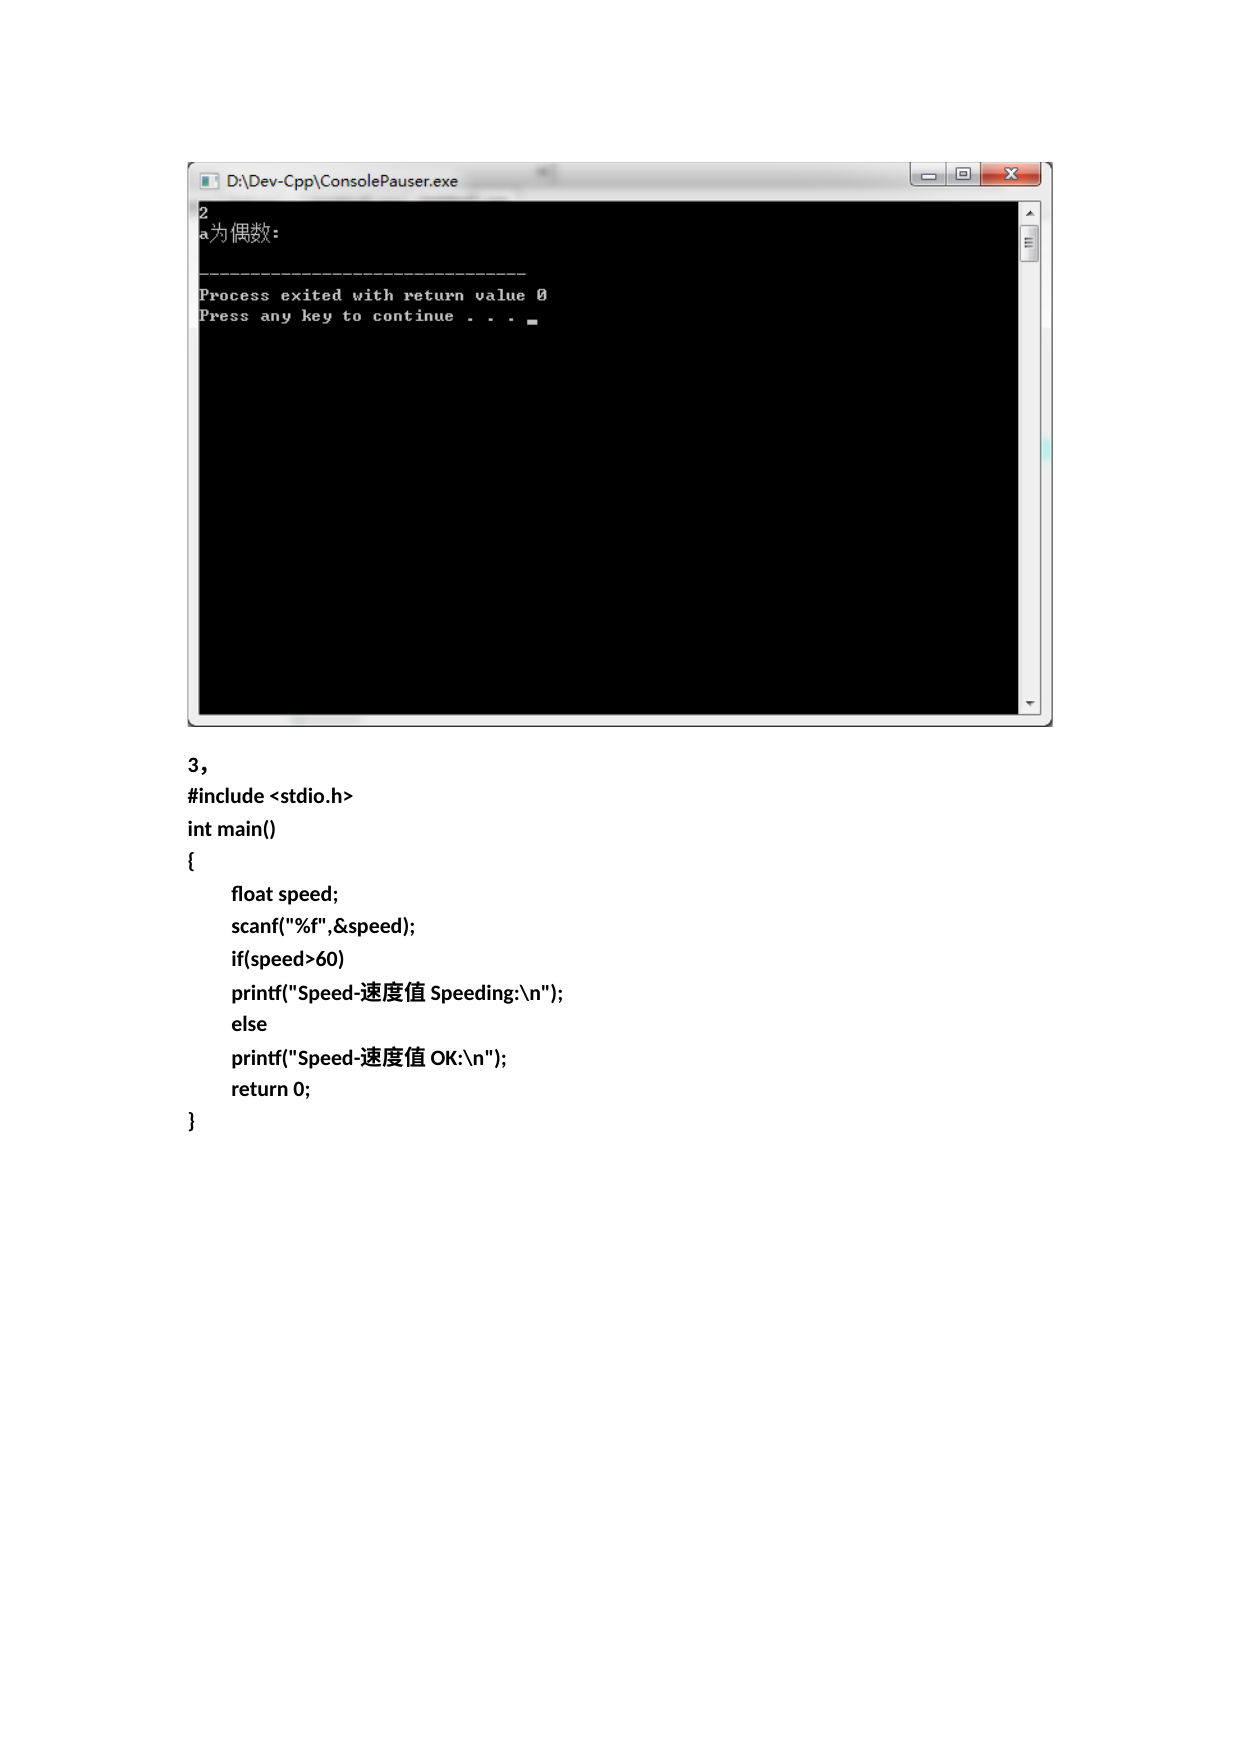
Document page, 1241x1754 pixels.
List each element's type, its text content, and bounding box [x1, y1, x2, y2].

text 3， [187, 747, 1053, 779]
text #include <stdio.h> [187, 779, 1053, 812]
text { [187, 844, 1053, 877]
text printf("Speed-速度值Speeding:\n"); [187, 974, 1053, 1007]
text return 0; [187, 1072, 1053, 1104]
text float speed; [187, 877, 1053, 909]
text if(speed>60) [187, 942, 1053, 974]
text scanf("%f",&speed); [187, 909, 1053, 942]
text int main() [187, 812, 1053, 844]
text } [187, 1104, 1053, 1137]
text else [187, 1007, 1053, 1039]
picture [187, 162, 1053, 727]
text printf("Speed-速度值OK:\n"); [187, 1039, 1053, 1072]
